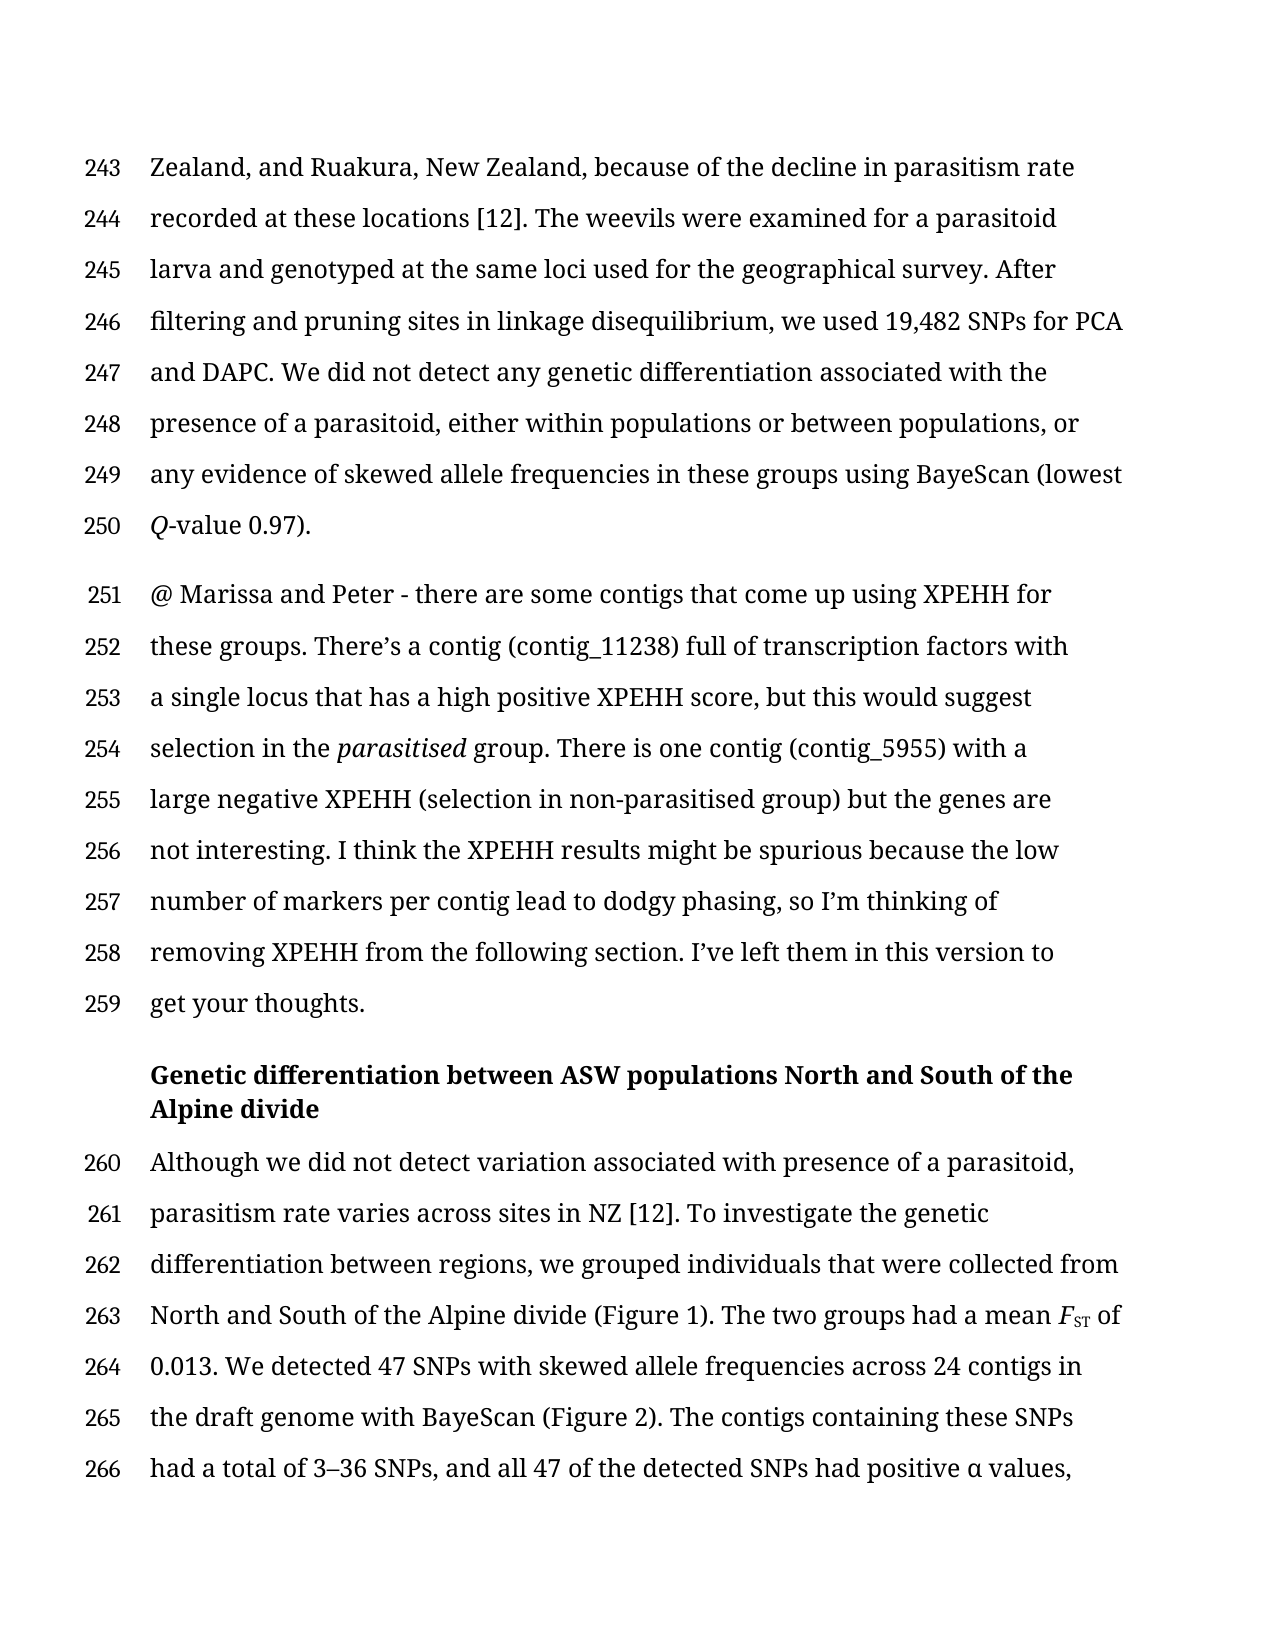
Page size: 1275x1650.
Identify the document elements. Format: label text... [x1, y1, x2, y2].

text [150, 150, 1125, 541]
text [150, 1144, 1125, 1484]
text @ Marissa and Peter - there are some contigs that come up using XPEHH for these groups. There’s a contig (contig_11238) full of transcription factors with a single locus that has a high positive XPEHH score, but this would suggest selection in the parasitised group. There is one contig (contig_5955) with a large negative XPEHH (selection in non-parasitised group) but the genes are not interesting. I think the XPEHH results might be spurious because the low number of markers per contig lead to dodgy phasing, so I’m thinking of removing XPEHH from the following section. I’ve left them in this version to get your thoughts. [150, 577, 1075, 1019]
subtitle Genetic differentiation between ASW populations North and South of the Alpine divide [150, 1057, 1125, 1125]
